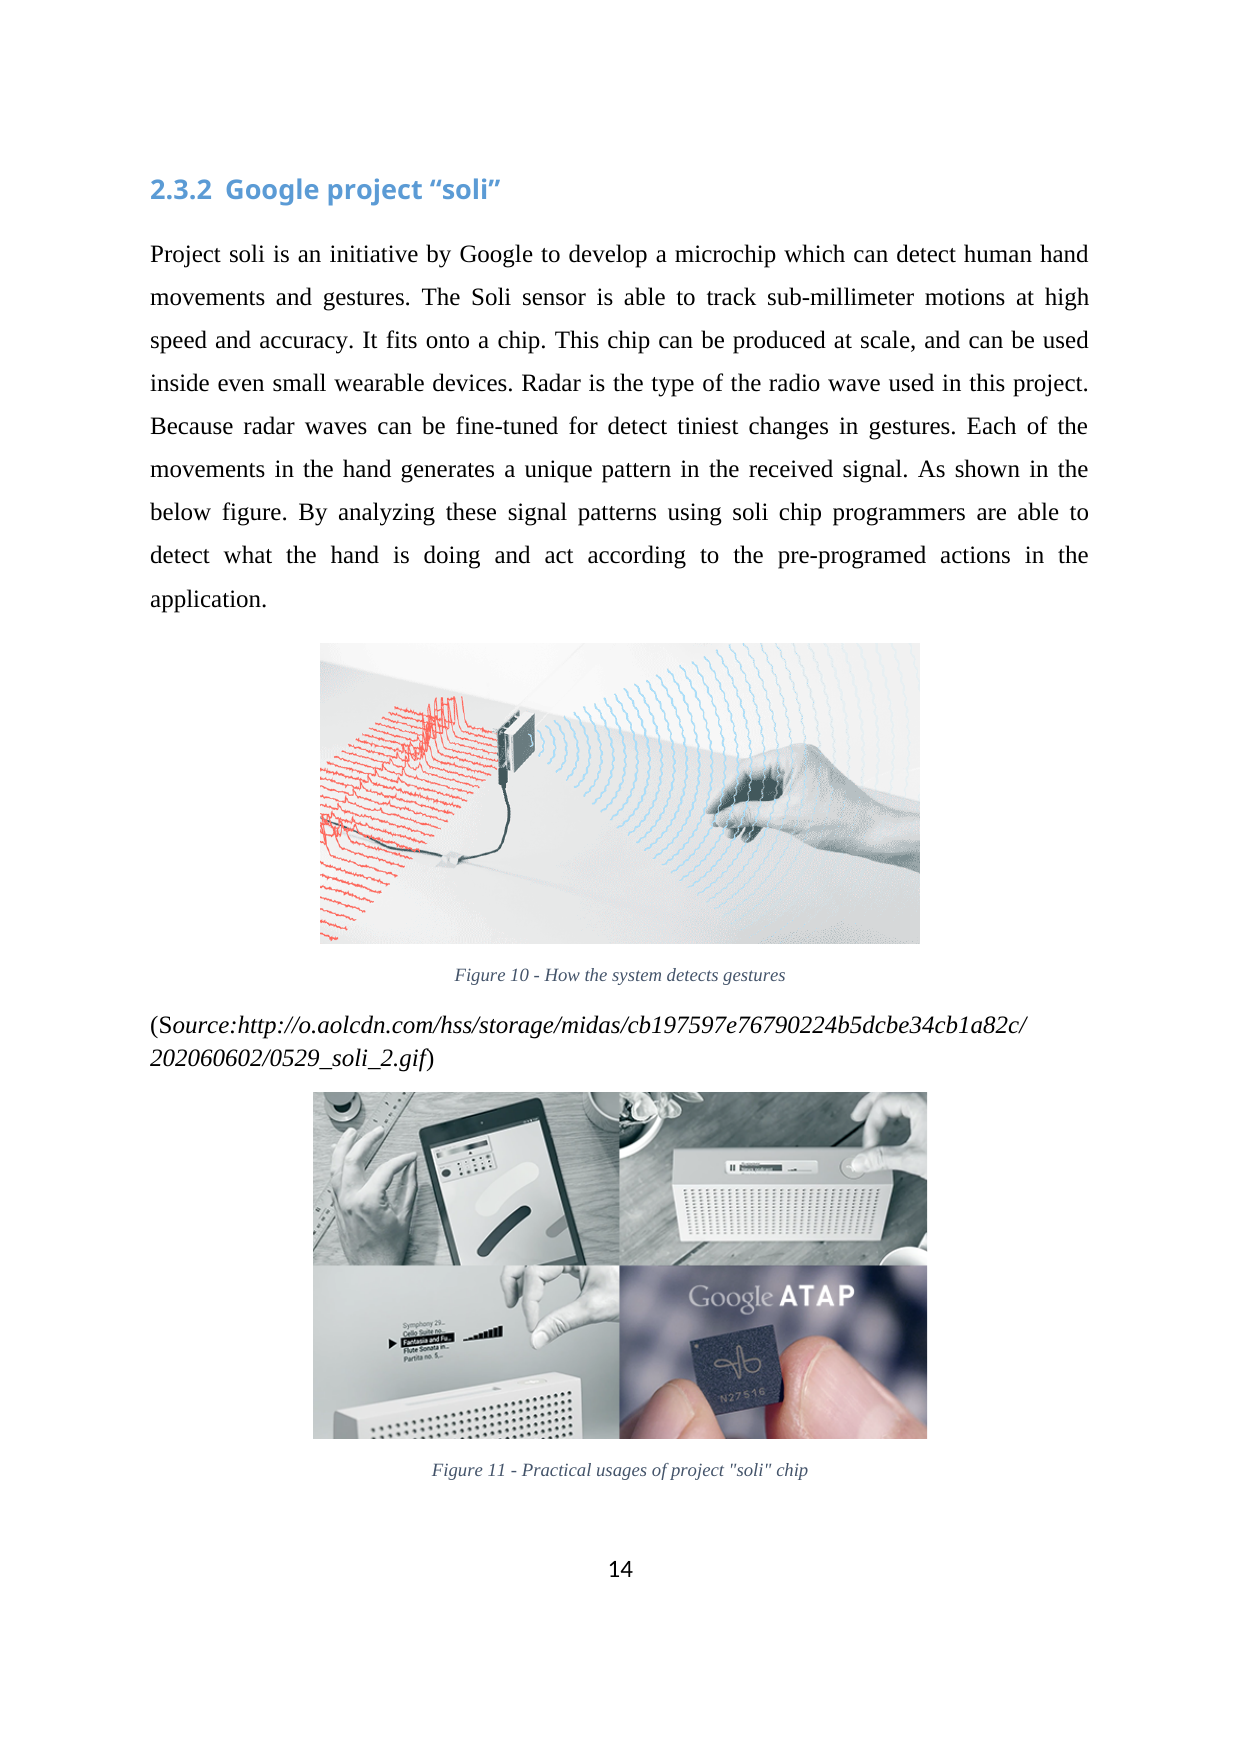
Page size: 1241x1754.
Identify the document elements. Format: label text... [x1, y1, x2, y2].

picture [313, 1092, 928, 1439]
picture [320, 643, 920, 944]
subtitle Google project “soli” [150, 171, 1090, 208]
text Project soli is an initiative by Google to develop a microchip which can detect human hand movements and gestures. The Soli sensor is able to track sub-millimeter motions at high speed and accuracy. It fits onto a chip. This chip can be produced at scale, and can be used inside even small wearable devices. Radar is the type of the radio wave used in this project. Because radar waves can be fine-tuned for detect tiniest changes in gestures. Each of the movements in the hand generates a unique pattern in the received signal. As shown in the below figure. By analyzing these signal patterns using soli chip programmers are able to detect what the hand is doing and act according to the pre-programed actions in the application. [150, 239, 1090, 612]
text (Source:http://o.aolcdn.com/hss/storage/midas/cb197597e76790224b5dcbe34cb1a82c/202060602/0529_soli_2.gif) [150, 1010, 1090, 1072]
